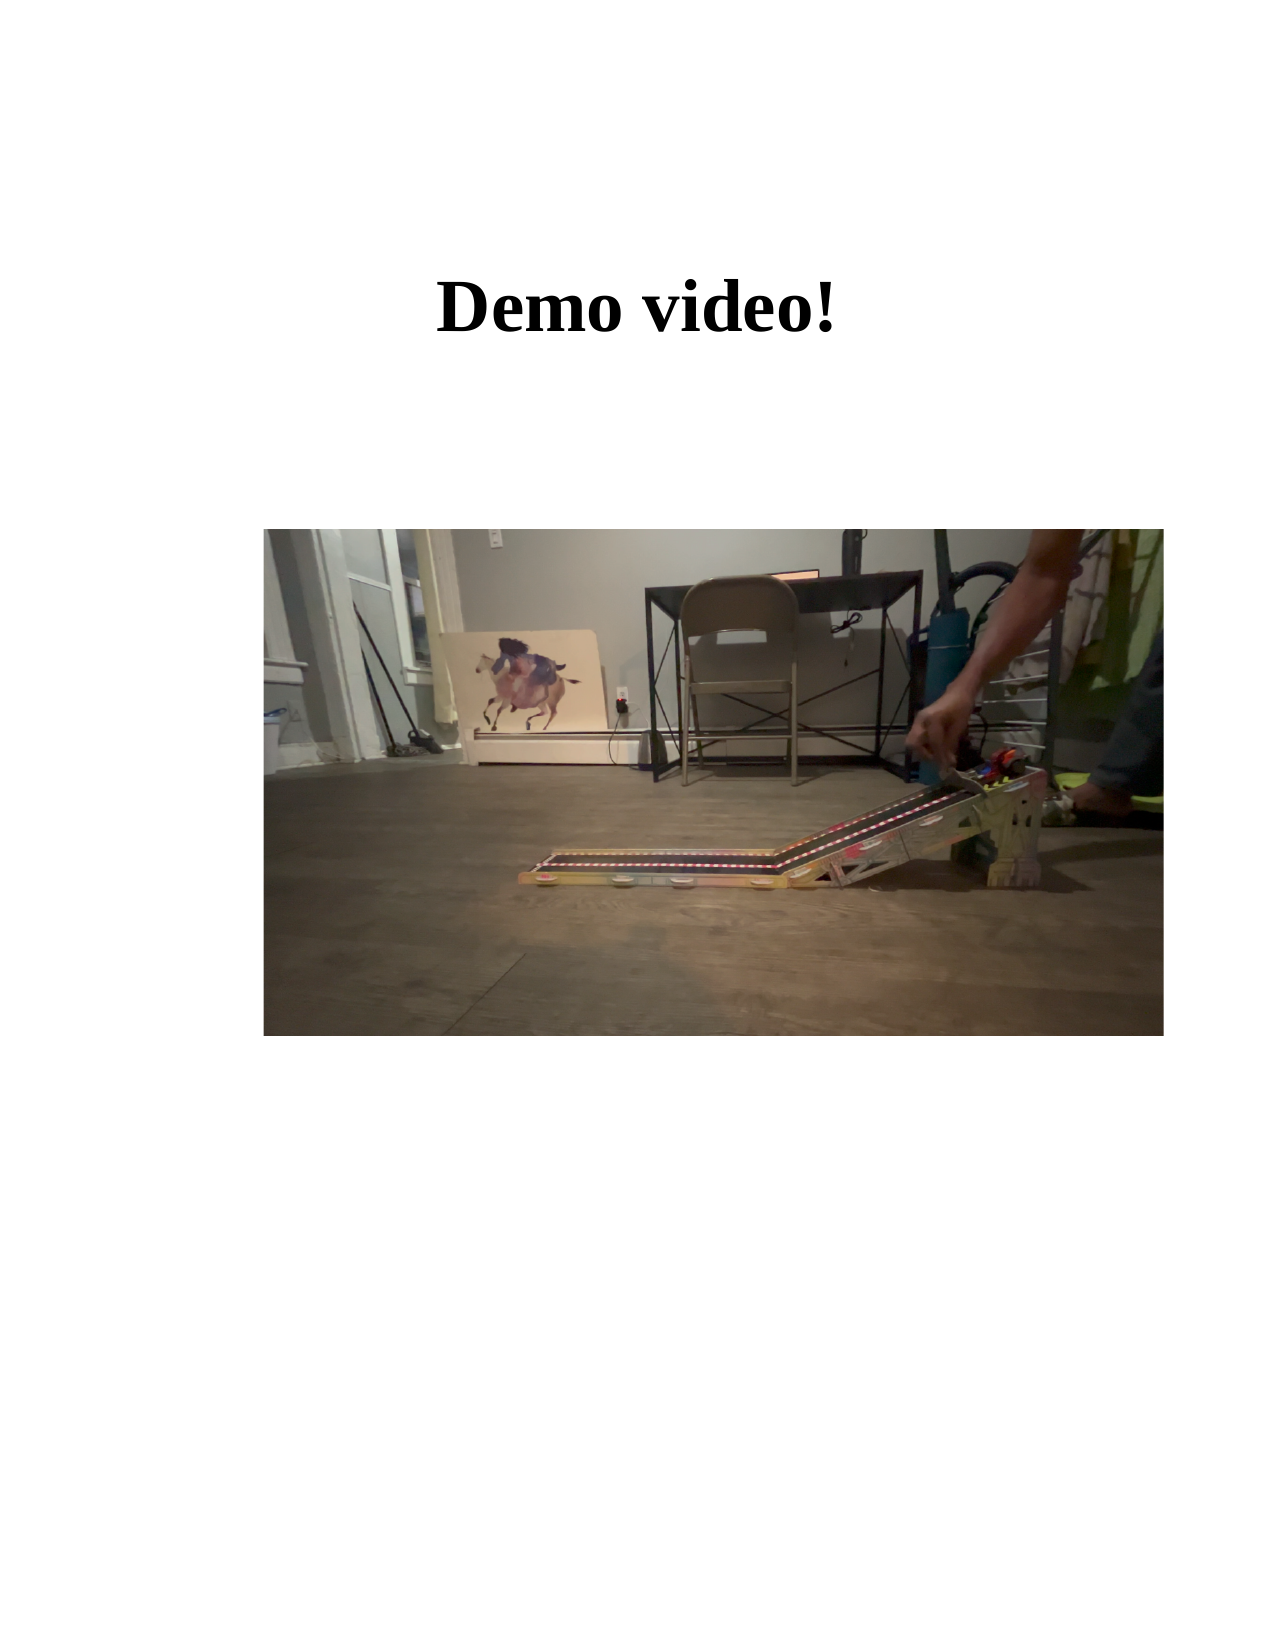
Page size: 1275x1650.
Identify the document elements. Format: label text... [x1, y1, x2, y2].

picture [263, 529, 1164, 1036]
text Demo video! [187, 261, 1087, 347]
